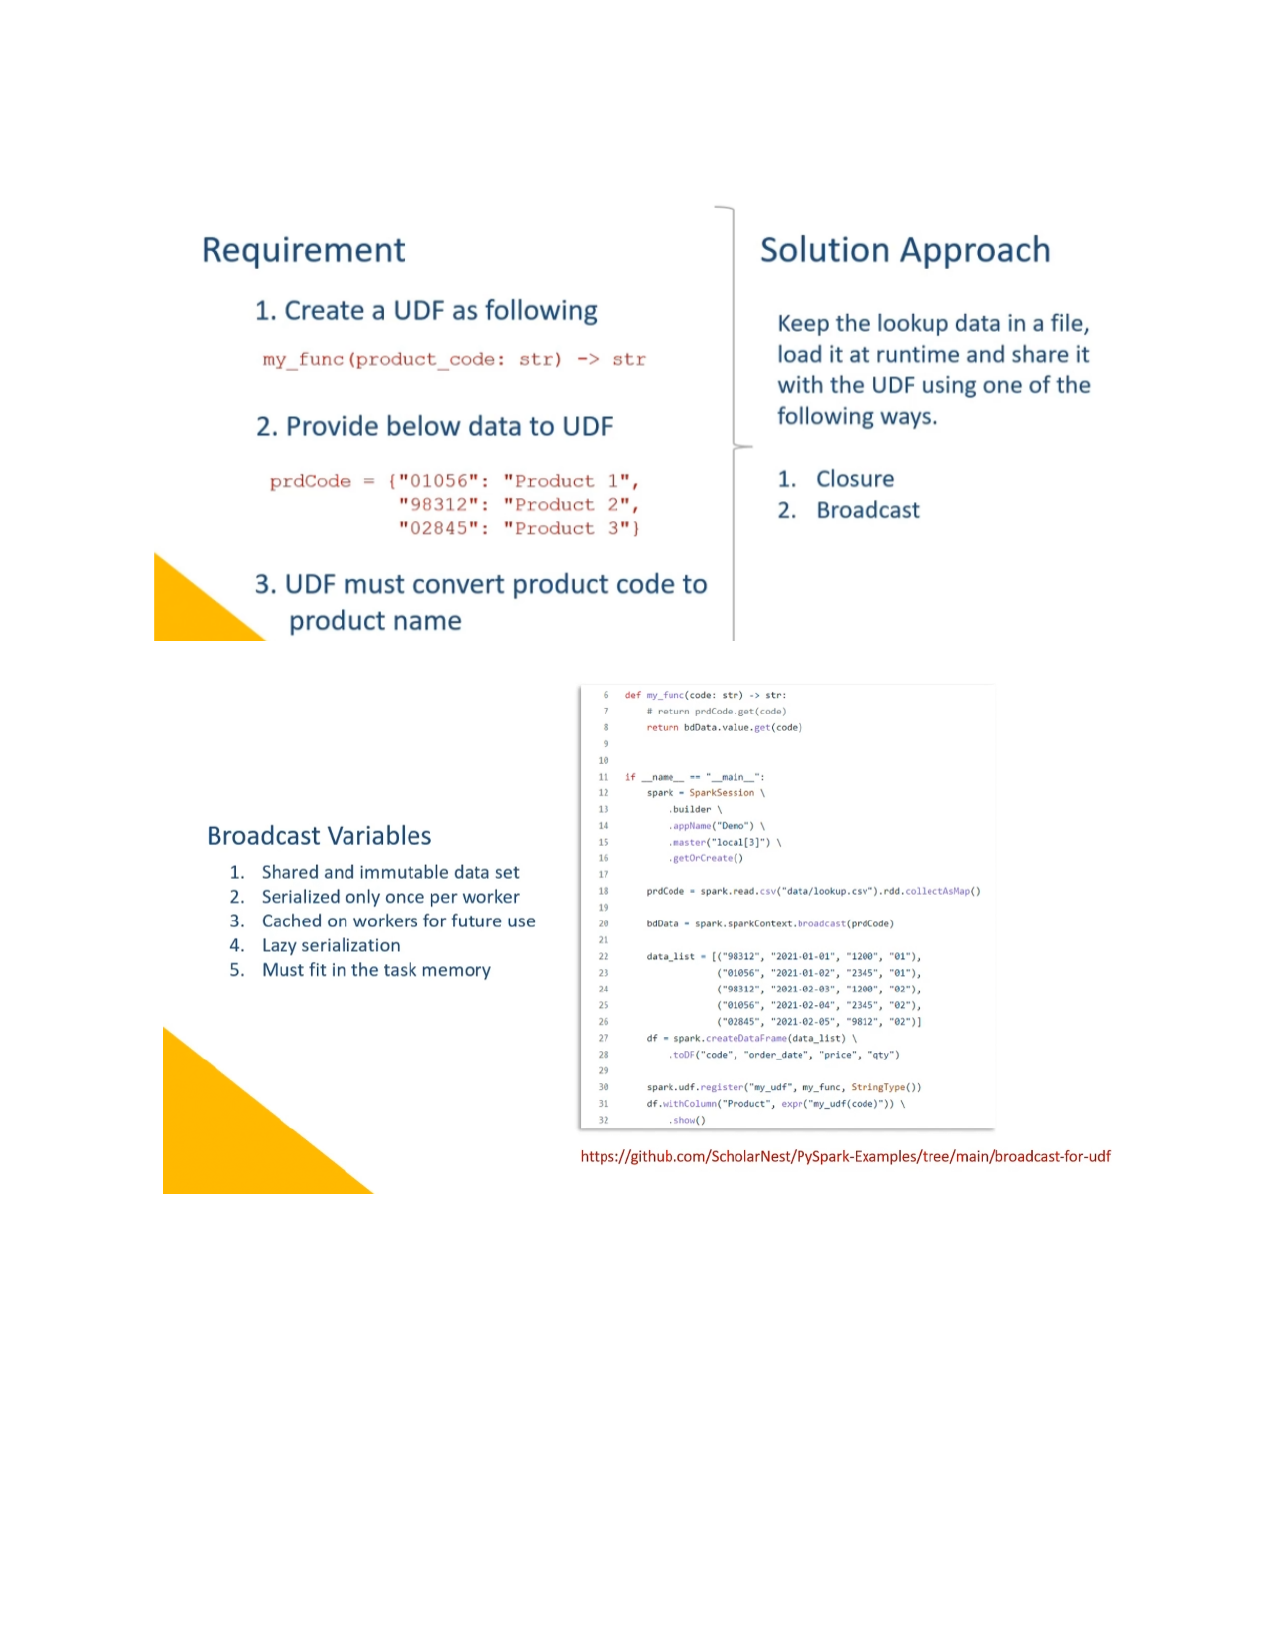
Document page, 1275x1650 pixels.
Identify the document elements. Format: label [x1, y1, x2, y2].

picture [150, 150, 1125, 641]
picture [150, 645, 1125, 1198]
